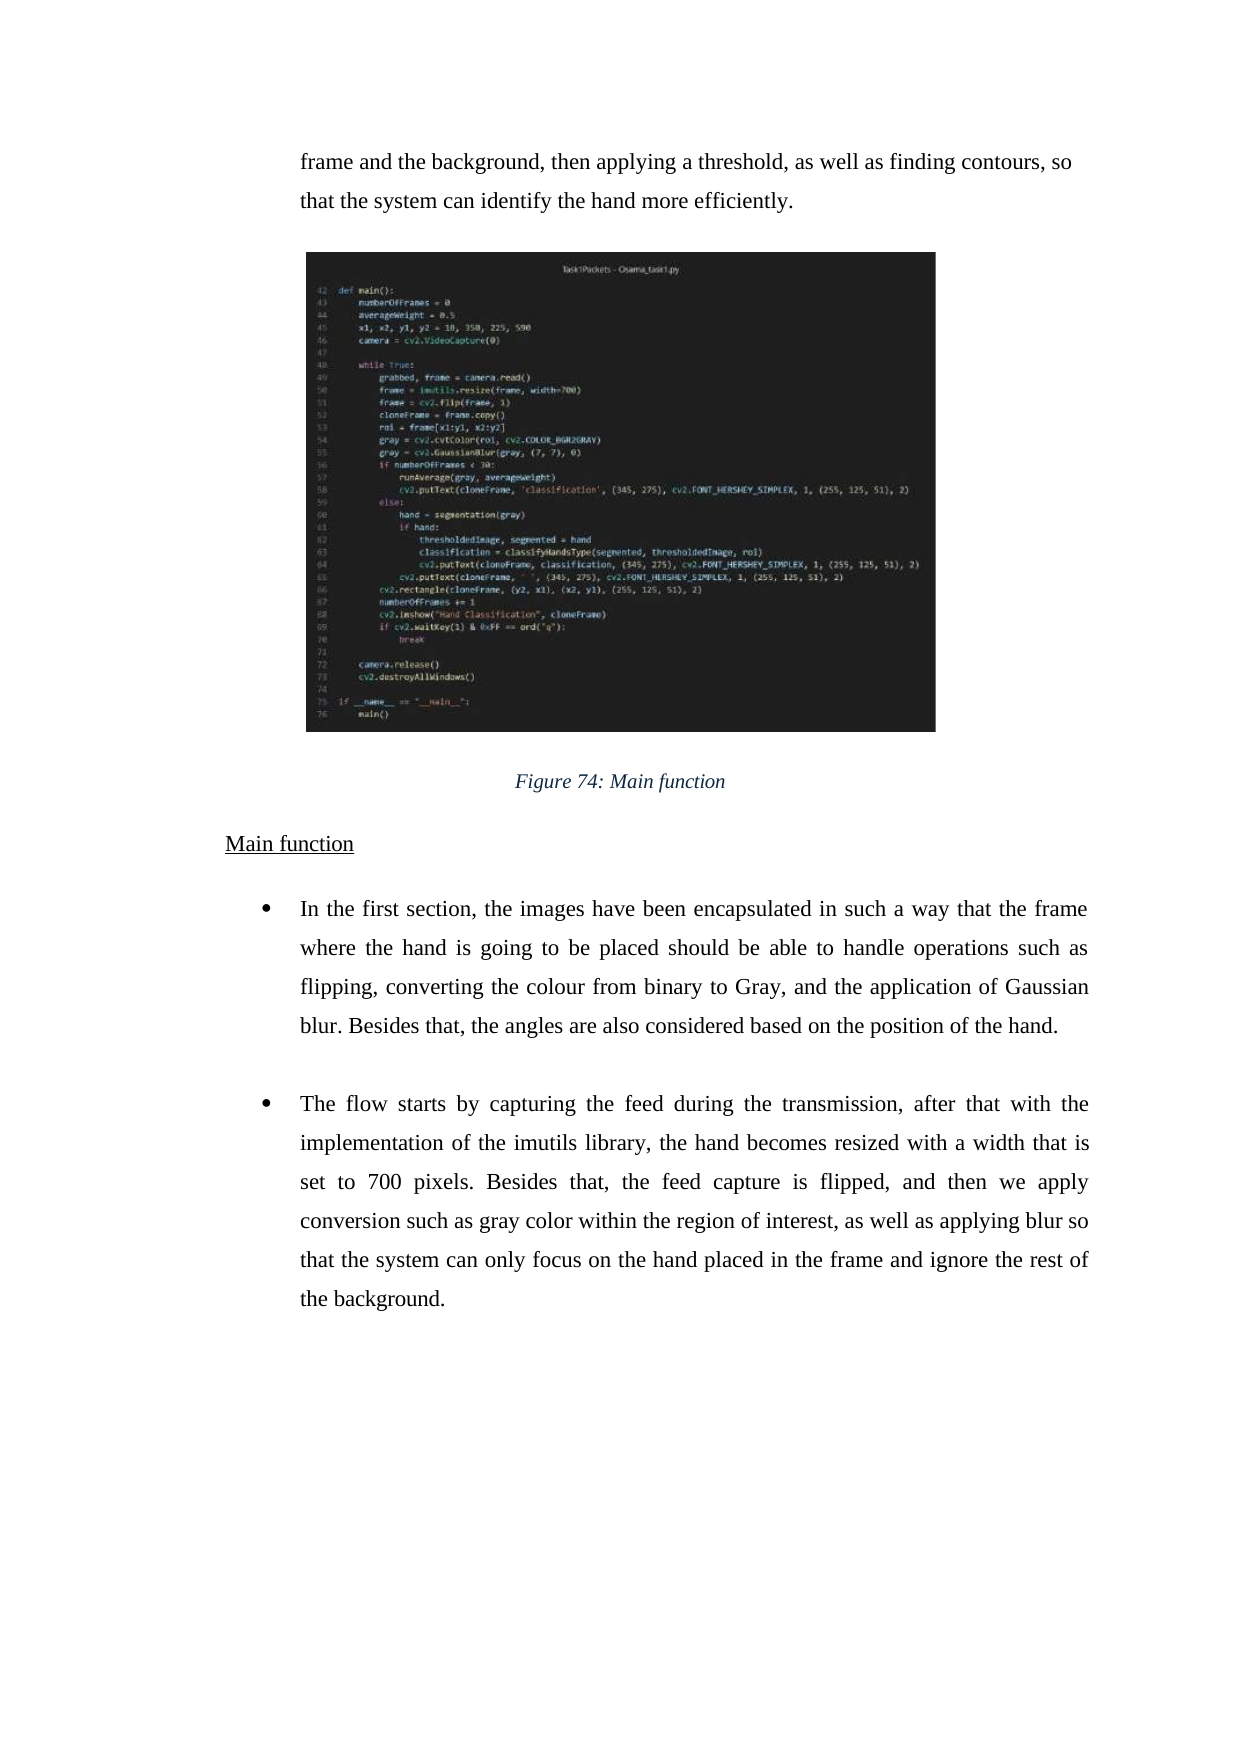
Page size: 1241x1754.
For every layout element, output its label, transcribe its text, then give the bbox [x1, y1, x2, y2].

list The flow starts by capturing the feed during the transmission, after that with the implementation of the imutils library, the hand becomes resized with a width that is set to 700 pixels. Besides that, the feed capture is flipped, and then we apply conversion such as gray color within the region of interest, as well as applying blur so that the system can only focus on the hand placed in the frame and ignore the rest of the background. [262, 1090, 1091, 1311]
list In the first section, the images have been encapsulated in such a way that the frame where the hand is going to be placed should be able to handle operations such as flipping, converting the colour from binary to Gray, and the application of Gaussian blur. Besides that, the angles are also considered based on the position of the hand. [262, 895, 1090, 1038]
text frame and the background, then applying a threshold, as well as finding contours, so that the system can identify the hand more efficiently. [300, 148, 1081, 214]
text Main function [225, 830, 1219, 857]
text Figure 74: Main function [137, 769, 1103, 793]
picture [306, 252, 936, 732]
